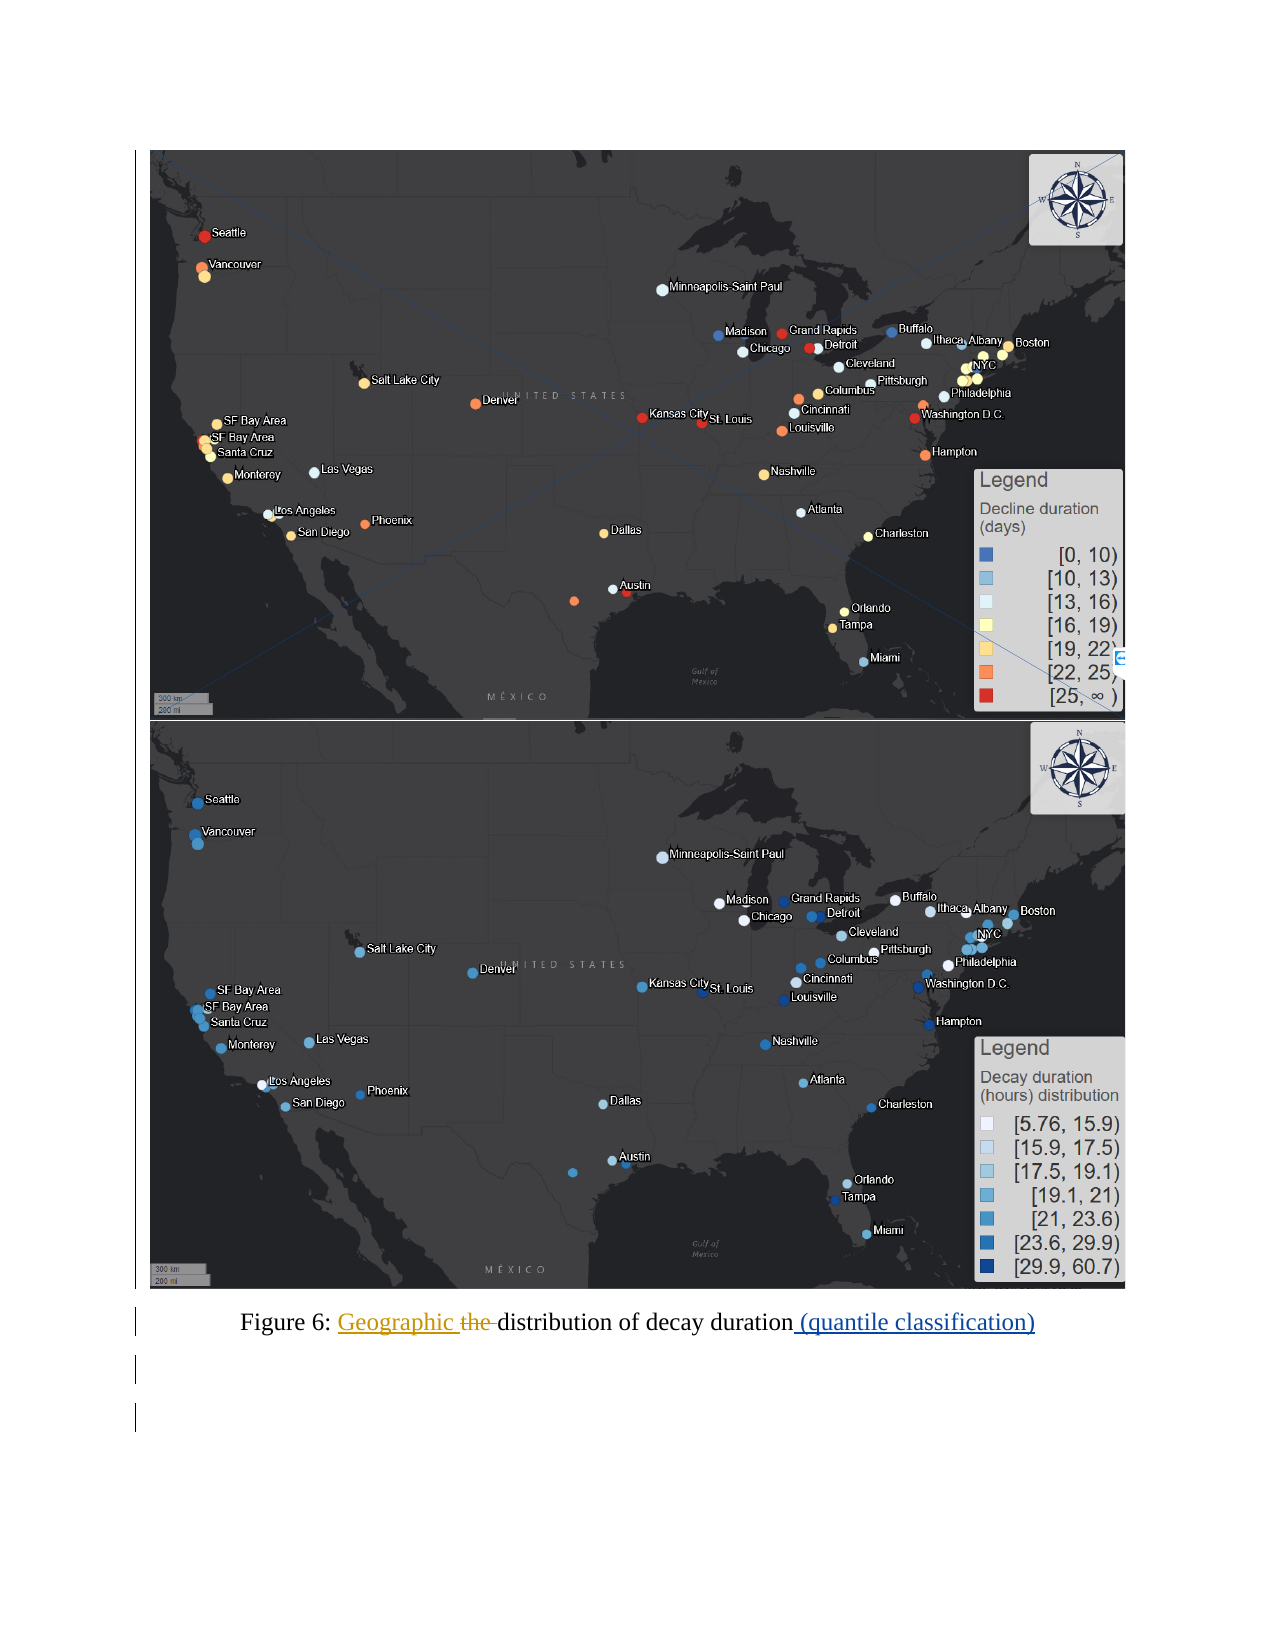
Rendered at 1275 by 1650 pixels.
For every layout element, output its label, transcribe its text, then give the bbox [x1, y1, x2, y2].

picture [639, 151, 1125, 718]
picture [150, 151, 636, 718]
picture [152, 150, 1122, 434]
text Figure : distribution of decay duration [150, 1307, 1125, 1336]
picture [151, 435, 1124, 720]
picture [150, 721, 1125, 1289]
